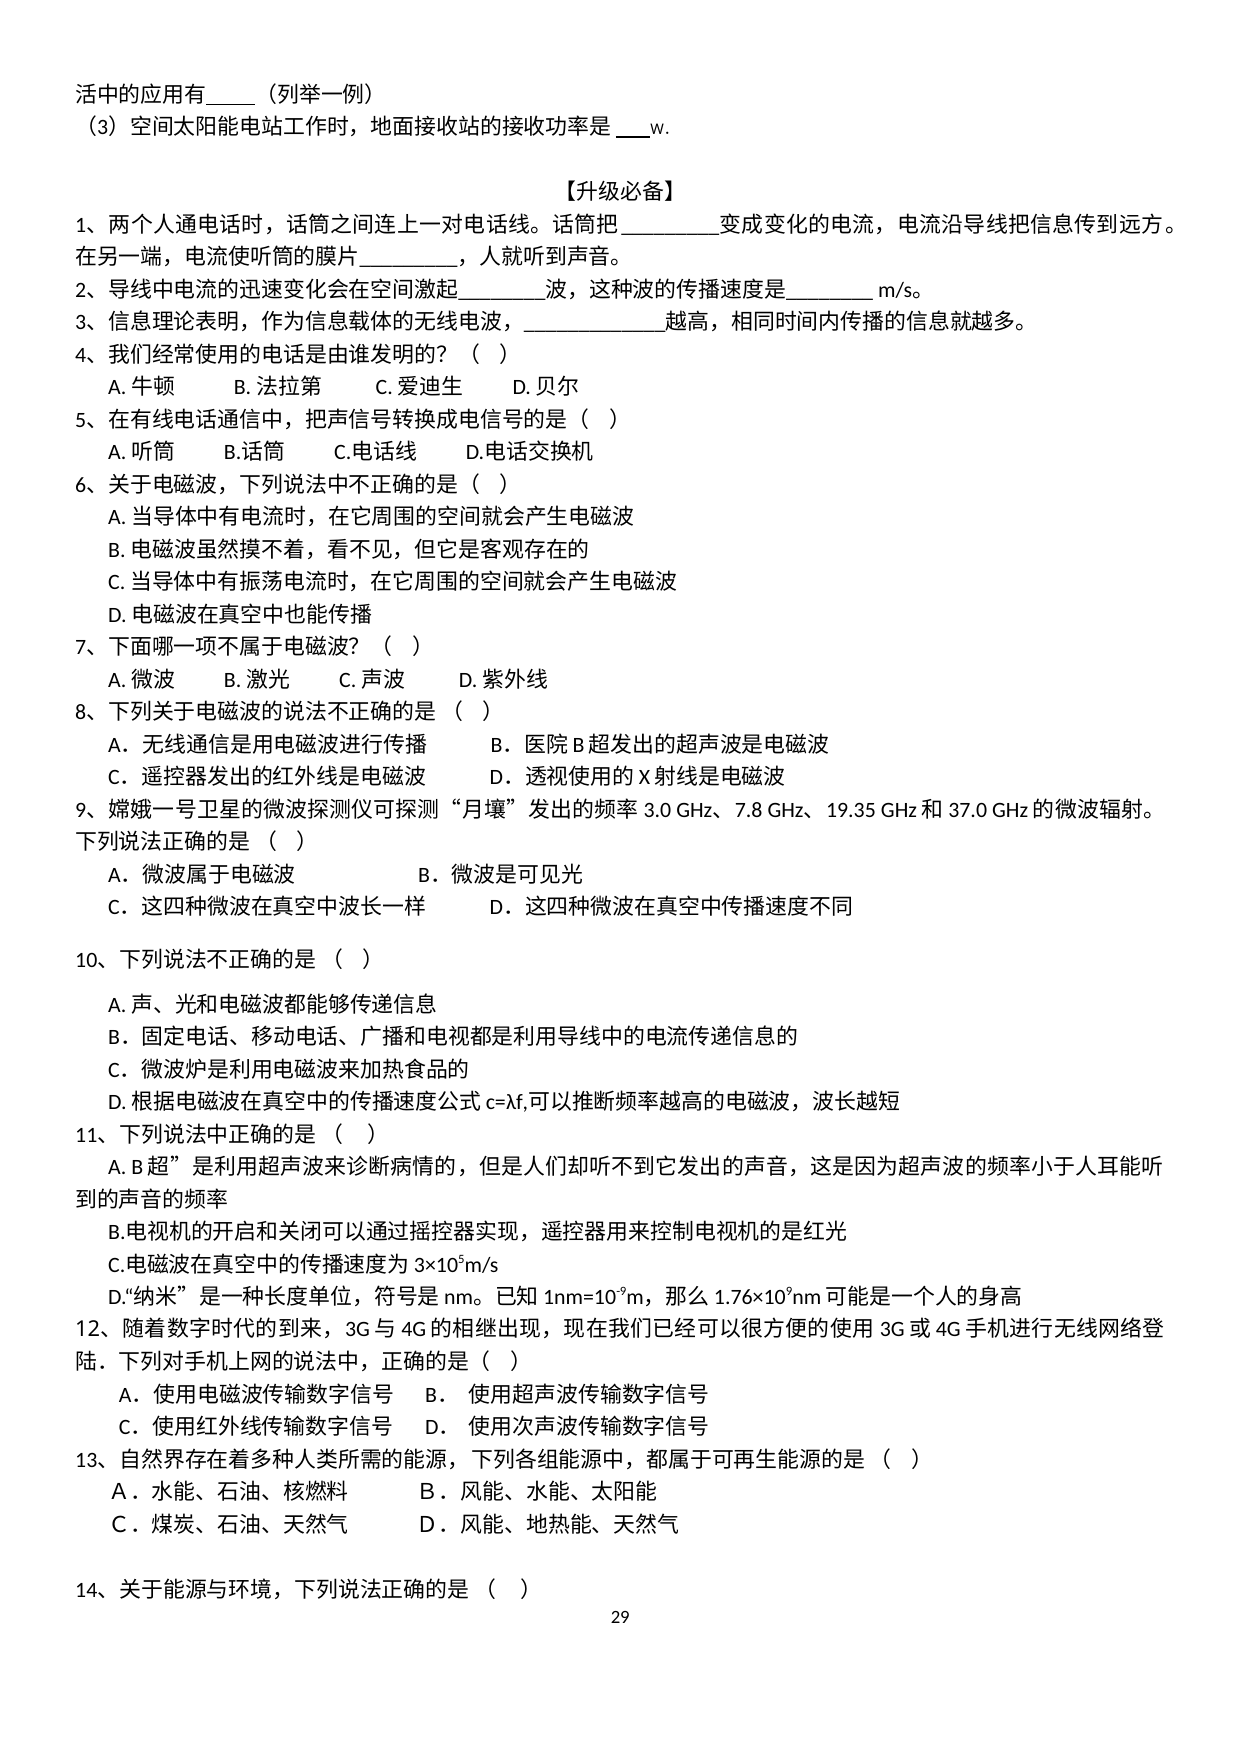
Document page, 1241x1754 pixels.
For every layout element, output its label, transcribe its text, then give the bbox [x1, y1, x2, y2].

text 14、关于能源与环境，下列说法正确的是 （ ） [75, 1571, 1165, 1604]
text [75, 76, 1165, 141]
text A．使用电磁波传输数字信号 B． 使用超声波传输数字信号 [75, 1376, 1165, 1409]
text B. 电磁波虽然摸不着，看不见，但它是客观存在的 [75, 531, 1165, 564]
text 5、在有线电话通信中，把声信号转换成电信号的是（ ） [75, 401, 1165, 434]
text 7、下面哪一项不属于电磁波？（ ） [75, 629, 1165, 661]
text Ｃ．煤炭、石油、天然气 Ｄ．风能、地热能、天然气 [75, 1506, 1165, 1539]
text A. 声、光和电磁波都能够传递信息 [75, 986, 1165, 1019]
text 【升级必备】 [75, 174, 1165, 206]
text 9、嫦娥一号卫星的微波探测仪可探测“月壤”发出的频率3.0 GHz、7.8 GHz、19.35 GHz和37.0 GHz的微波辐射。下列说法正确的是 （ ） [75, 791, 1165, 856]
text 1、两个人通电话时，话筒之间连上一对电话线。话筒把_________变成变化的电流，电流沿导线把信息传到远方。在另一端，电流使听筒的膜片_________，人就听到声音。 [75, 206, 1165, 271]
text Ａ．水能、石油、核燃料 Ｂ．风能、水能、太阳能 [75, 1474, 1165, 1506]
text 12、随着数字时代的到来，与的相继出现，现在我们已经可以很方便的使用或手机进行无线网络登陆．下列对手机上网的说法中，正确的是（ ） [75, 1311, 1165, 1376]
text C．这四种微波在真空中波长一样 D．这四种微波在真空中传播速度不同 [75, 889, 1165, 921]
text C．使用红外线传输数字信号 D． 使用次声波传输数字信号 [75, 1409, 1165, 1441]
text D.“纳米”是一种长度单位，符号是nm。已知1nm=10，那么1.76×109nm可能是一个人的身高 [75, 1279, 1165, 1311]
text B．固定电话、移动电话、广播和电视都是利用导线中的电流传递信息的 [75, 1019, 1165, 1051]
text A. 微波 B. 激光 C. 声波 D. 紫外线 [75, 661, 1165, 694]
text A．微波属于电磁波 B．微波是可见光 [75, 856, 1165, 889]
text C．遥控器发出的红外线是电磁波 D．透视使用的X射线是电磁波 [75, 759, 1165, 791]
text 6、关于电磁波，下列说法中不正确的是（ ） [75, 466, 1165, 499]
text D. 电磁波在真空中也能传播 [75, 596, 1165, 629]
text C. 当导体中有振荡电流时，在它周围的空间就会产生电磁波 [75, 564, 1165, 596]
text D. 根据电磁波在真空中的传播速度公式c=λf,可以推断频率越高的电磁波，波长越短 [75, 1084, 1165, 1116]
text C.电磁波在真空中的传播速度为3×/s [75, 1246, 1165, 1279]
text 10、下列说法不正确的是 （ ） [75, 921, 1165, 986]
text 2、导线中电流的迅速变化会在空间激起________波，这种波的传播速度是________ m/s。 [75, 271, 1165, 304]
text 8、下列关于电磁波的说法不正确的是 （ ） [75, 694, 1165, 726]
text A．无线通信是用电磁波进行传播 B．医院B超发出的超声波是电磁波 [75, 726, 1165, 759]
text 13、自然界存在着多种人类所需的能源，下列各组能源中，都属于可再生能源的是 （ ） [75, 1441, 1165, 1474]
text A. 当导体中有电流时，在它周围的空间就会产生电磁波 [75, 499, 1165, 531]
text A. B超”是利用超声波来诊断病情的，但是人们却听不到它发出的声音，这是因为超声波的频率小于人耳能听到的声音的频率 [75, 1149, 1165, 1214]
text A. 牛顿 B. 法拉第 C. 爱迪生 D. 贝尔 [75, 369, 1165, 401]
text 4、我们经常使用的电话是由谁发明的？（ ） [75, 336, 1165, 369]
text B.电视机的开启和关闭可以通过摇控器实现，遥控器用来控制电视机的是红光 [75, 1214, 1165, 1246]
text 3、信息理论表明，作为信息载体的无线电波，_____________越高，相同时间内传播的信息就越多。 [75, 304, 1165, 336]
text A. 听筒 B.话筒 C.电话线 D.电话交换机 [75, 434, 1165, 466]
text 11、下列说法中正确的是 （ ） [75, 1116, 1165, 1149]
text C．微波炉是利用电磁波来加热食品的 [75, 1051, 1165, 1084]
